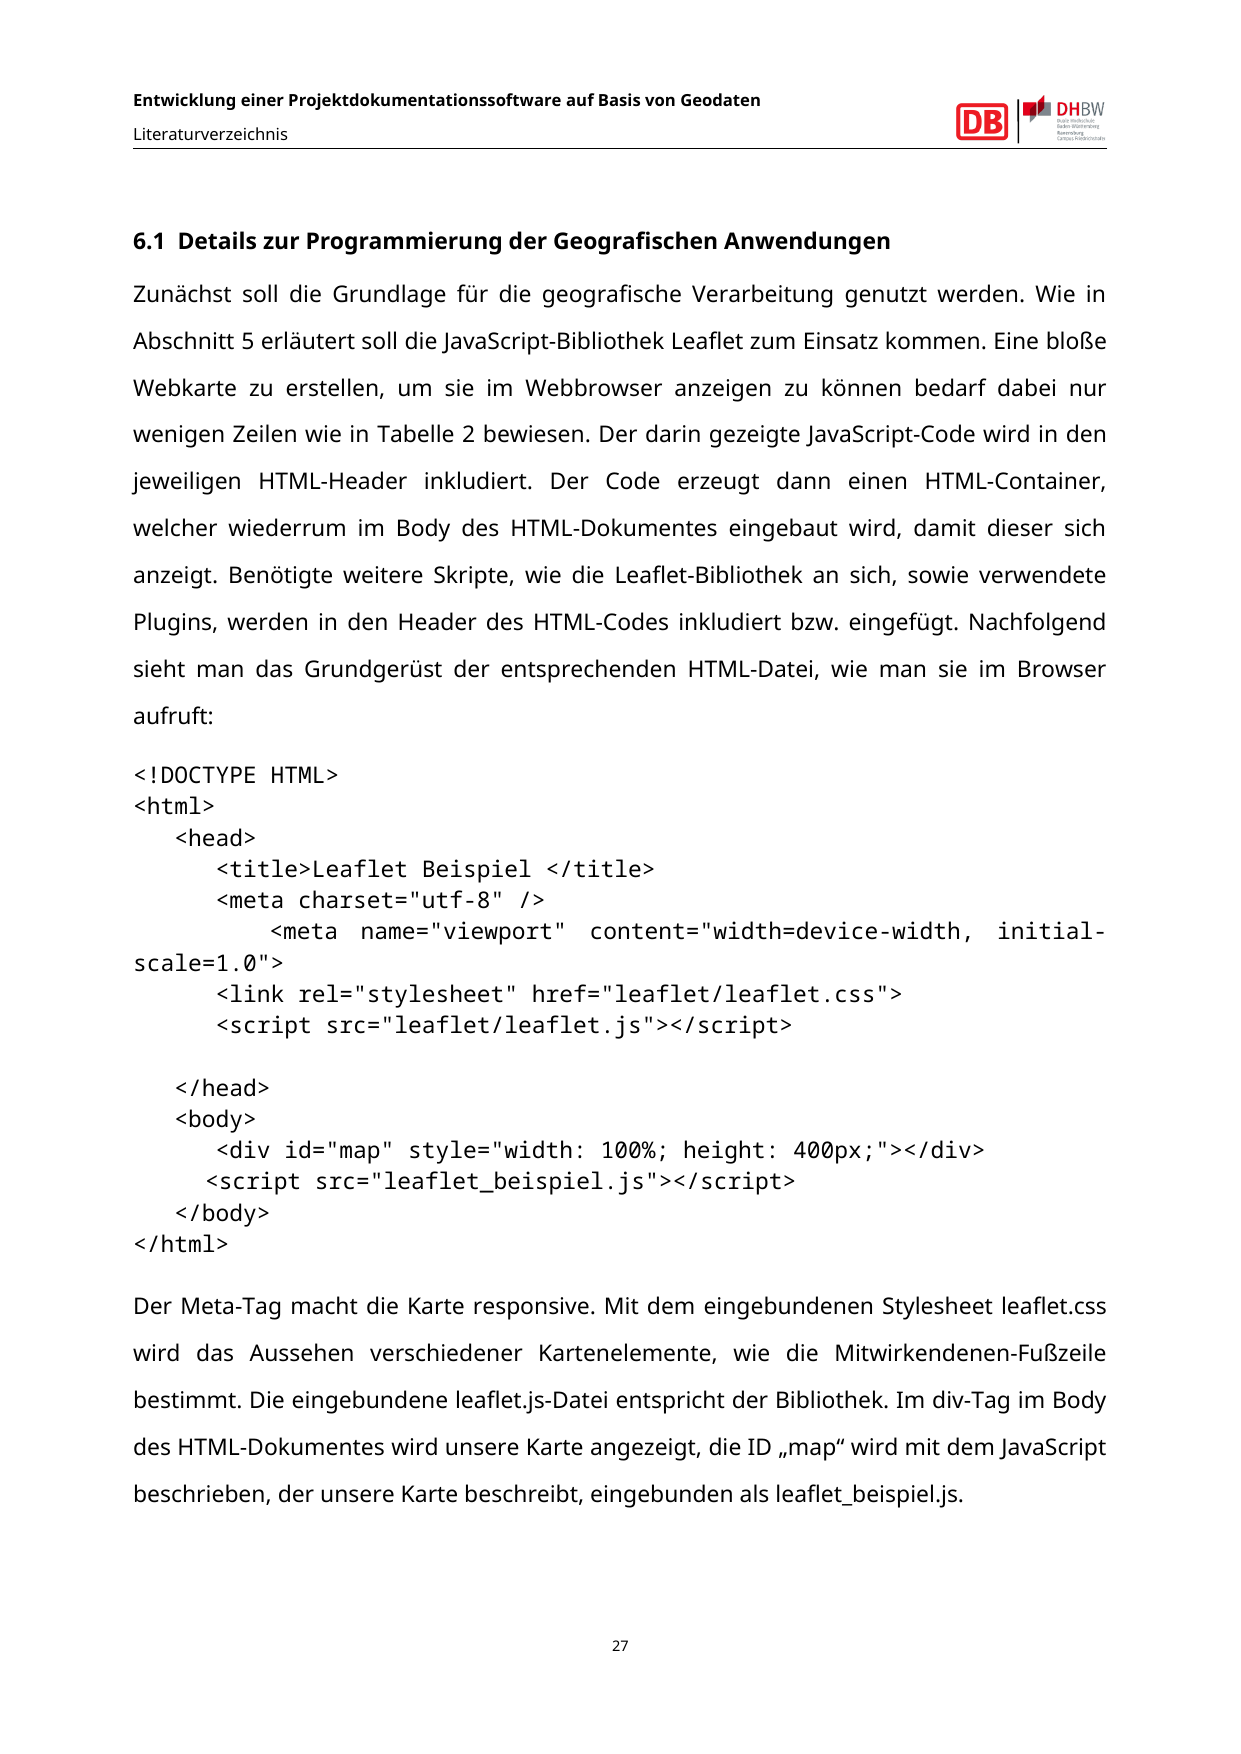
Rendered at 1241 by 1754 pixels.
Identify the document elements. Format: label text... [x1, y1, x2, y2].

subtitle Details zur Programmierung der Geografischen Anwendungen [133, 225, 1107, 256]
picture [1023, 95, 1106, 141]
text <script src="leaflet_beispiel.js"></script> [133, 1165, 1107, 1197]
text Zunächst soll die Grundlage für die geografische Verarbeitung genutzt werden. Wie in Abschnitt 5 erläutert soll die JavaScript-Bibliothek Leaflet zum Einsatz kommen. Eine bloße Webkarte zu erstellen, um sie im Webbrowser anzeigen zu können bedarf dabei nur wenigen Zeilen wie in Tabelle 2 bewiesen. Der darin gezeigte JavaScript-Code wird in den jeweiligen HTML-Header inkludiert. Der Code erzeugt dann einen HTML-Container, welcher wiederrum im Body des HTML-Dokumentes eingebaut wird, damit dieser sich anzeigt. Benötigte weitere Skripte, wie die Leaflet-Bibliothek an sich, sowie verwendete Plugins, werden in den Header des HTML-Codes inkludiert bzw. eingefügt. Nachfolgend sieht man das Grundgerüst der entsprechenden HTML-Datei, wie man sie im Browser aufruft: [133, 278, 1107, 731]
text <!DOCTYPE HTML> [133, 759, 1107, 790]
text </body> [133, 1197, 1107, 1228]
text <html> [133, 790, 1107, 822]
text <title>Leaflet Beispiel </title> [133, 853, 1107, 884]
text <meta charset="utf-8" /> [133, 884, 1107, 915]
text Der Meta-Tag macht die Karte responsive. Mit dem eingebundenen Stylesheet leaflet.css wird das Aussehen verschiedener Kartenelemente, wie die Mitwirkendenen-Fußzeile bestimmt. Die eingebundene leaflet.js-Datei entspricht der Bibliothek. Im div-Tag im Body des HTML-Dokumentes wird unsere Karte angezeigt, die ID „map“ wird mit dem JavaScript beschrieben, der unsere Karte beschreibt, eingebunden als leaflet_beispiel.js. [133, 1290, 1107, 1509]
text <body> [133, 1103, 1107, 1134]
text <meta name="viewport" content="width=device-width, initial-scale=1.0"> [133, 915, 1107, 978]
text </head> [133, 1072, 1107, 1103]
text <div id="map" style="width: 100%; height: 400px;"></div> [133, 1134, 1107, 1165]
text </html> [133, 1228, 1107, 1259]
picture [956, 103, 1009, 141]
text <link rel="stylesheet" href="leaflet/leaflet.css"> [133, 978, 1107, 1009]
text <head> [133, 822, 1107, 853]
text <script src="leaflet/leaflet.js"></script> [133, 1009, 1107, 1040]
